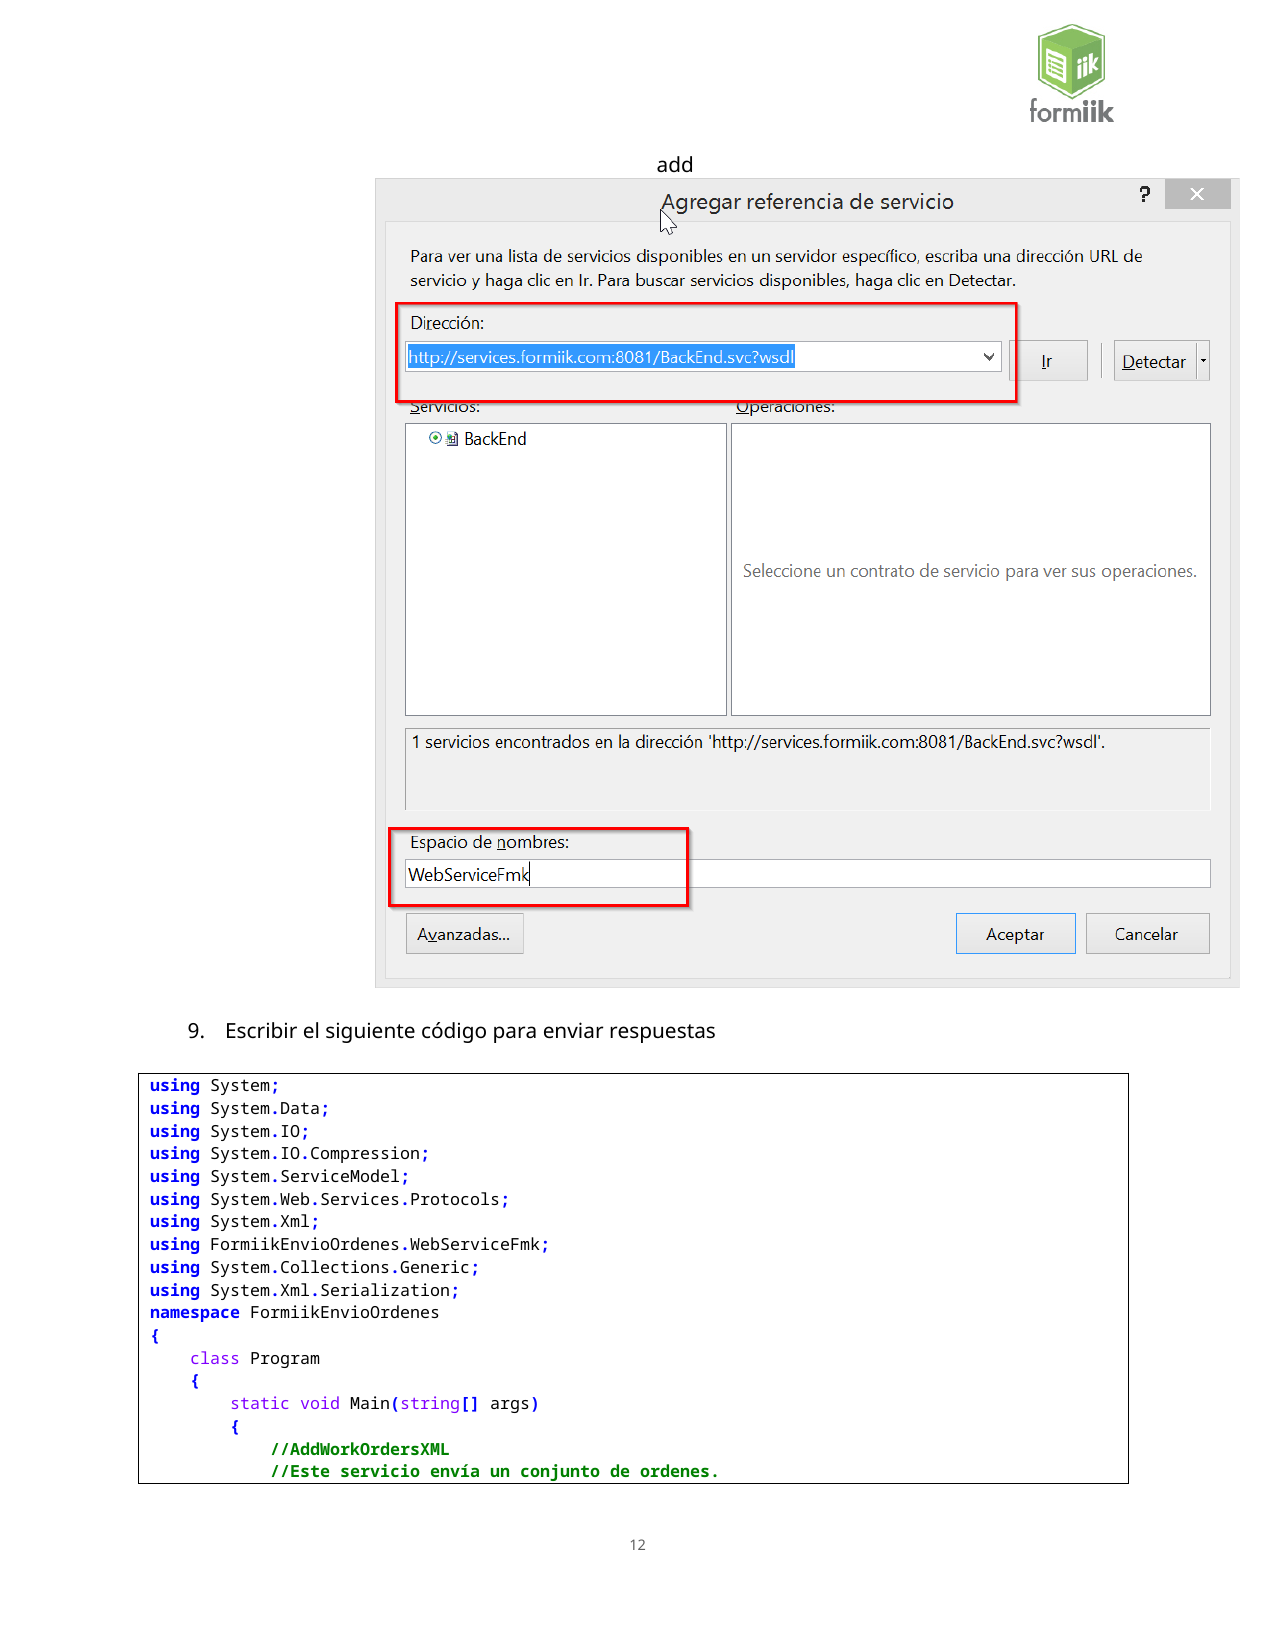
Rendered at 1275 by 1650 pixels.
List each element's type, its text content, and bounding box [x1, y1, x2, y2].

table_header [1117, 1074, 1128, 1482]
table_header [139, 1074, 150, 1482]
list Escribir el siguiente código para enviar respuestas [187, 1016, 1125, 1044]
picture [375, 178, 1240, 988]
picture [1016, 19, 1124, 128]
